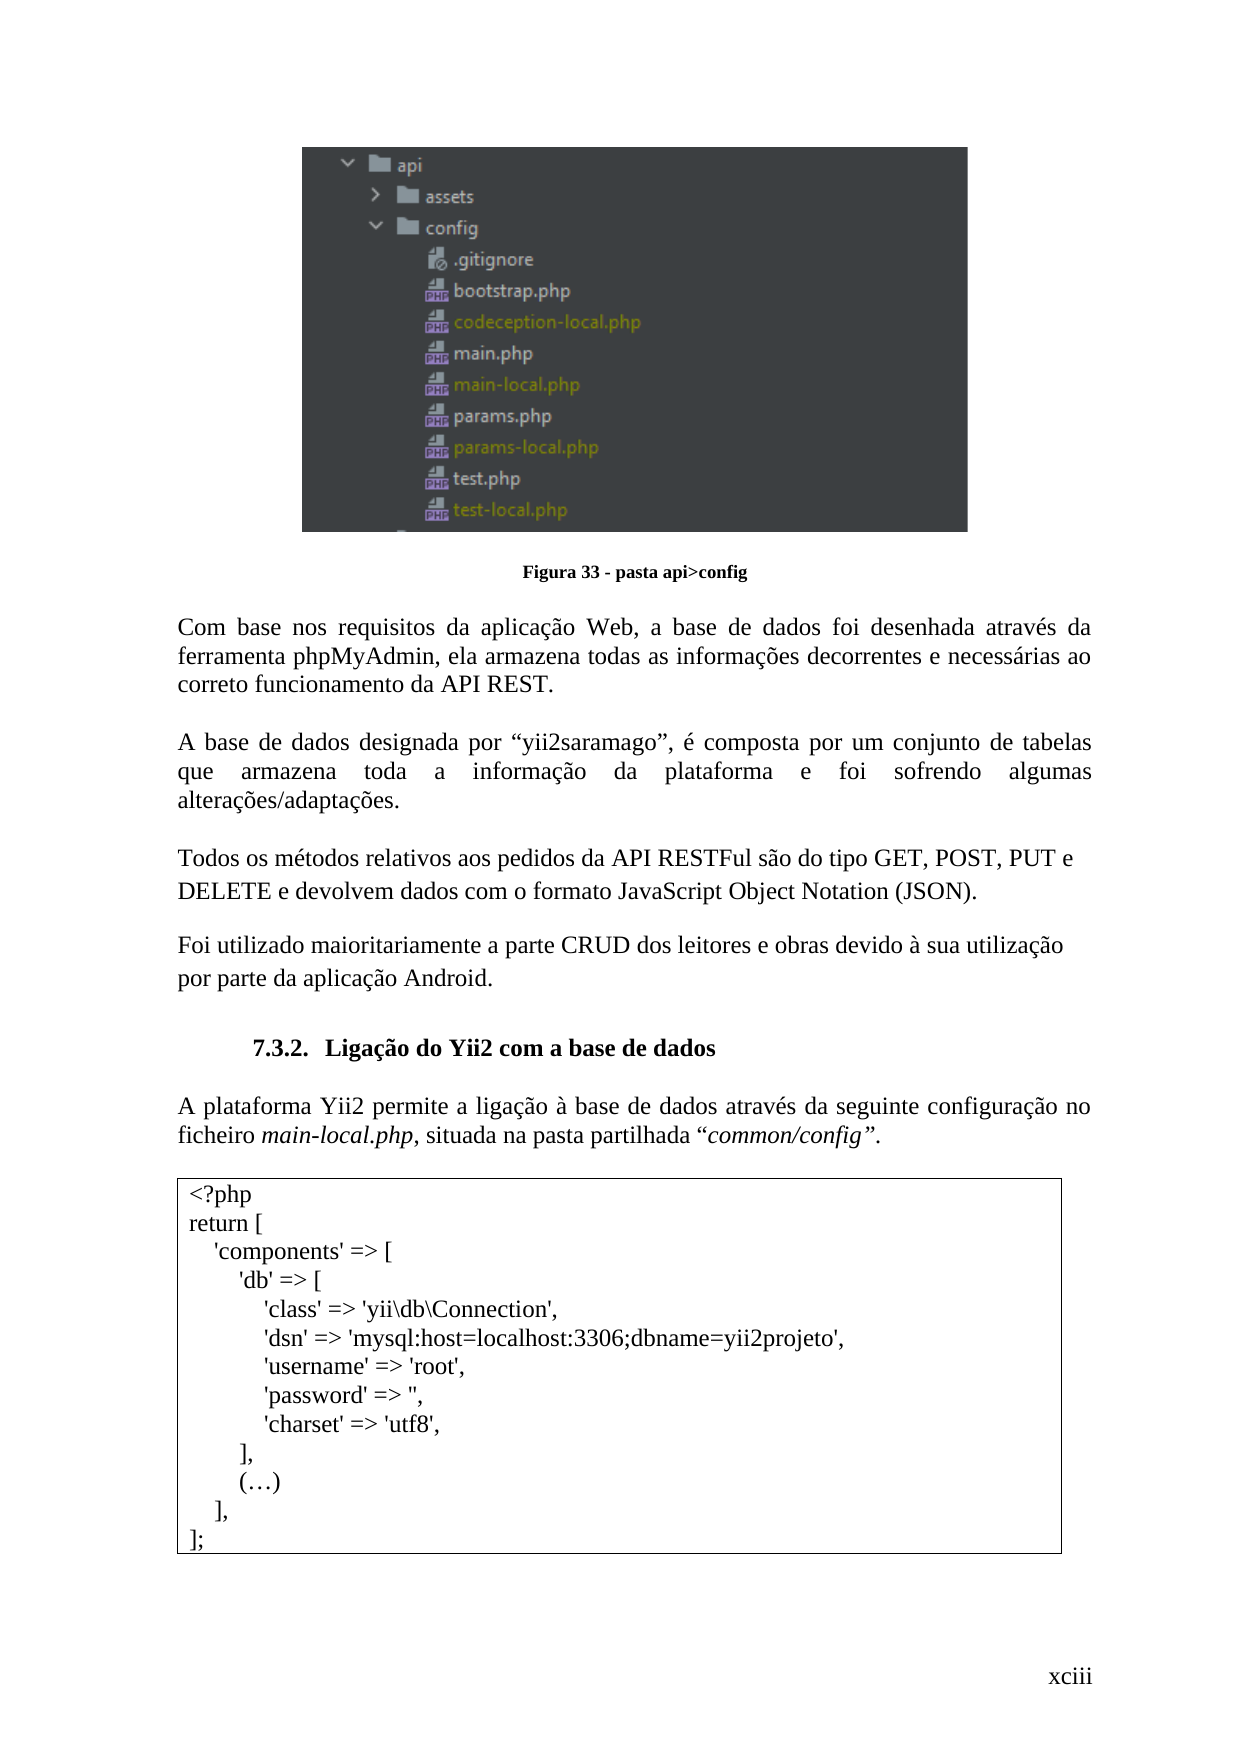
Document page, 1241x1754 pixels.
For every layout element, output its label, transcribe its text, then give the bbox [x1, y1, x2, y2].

subtitle Ligação do Yii2 com a base de dados [252, 1033, 1092, 1062]
table_header <?php return [ 'components' => [ 'db' => [ 'class' => 'yii\db\Connection', 'dsn' => 'mysql:host=localhost:3306;dbname=yii2projeto', 'username' => 'root', 'password' => '', 'charset' => 'utf8', ], (…) ], ]; [178, 1179, 1061, 1553]
text A base de dados designada por “yii2saramago”, é composta por um conjunto de tabelas que armazena toda a informação da plataforma e foi sofrendo algumas alterações/adaptações. [177, 727, 1092, 814]
text A plataforma Yii2 permite a ligação à base de dados através da seguinte configuração no ficheiro main-local.php, situada na pasta partilhada “common/config”. [177, 1091, 1092, 1149]
text Figura 33 - pasta api>config [177, 561, 1092, 583]
text Todos os métodos relativos aos pedidos da API RESTFul são do tipo GET, POST, PUT e DELETE e devolvem dados com o formato JavaScript Object Notation (JSON). [177, 843, 1092, 904]
text Com base nos requisitos da aplicação Web, a base de dados foi desenhada através da ferramenta phpMyAdmin, ela armazena todas as informações decorrentes e necessárias ao correto funcionamento da API REST. [177, 612, 1092, 698]
picture [302, 147, 968, 532]
text Foi utilizado maioritariamente a parte CRUD dos leitores e obras devido à sua utilização por parte da aplicação Android. [177, 930, 1092, 991]
